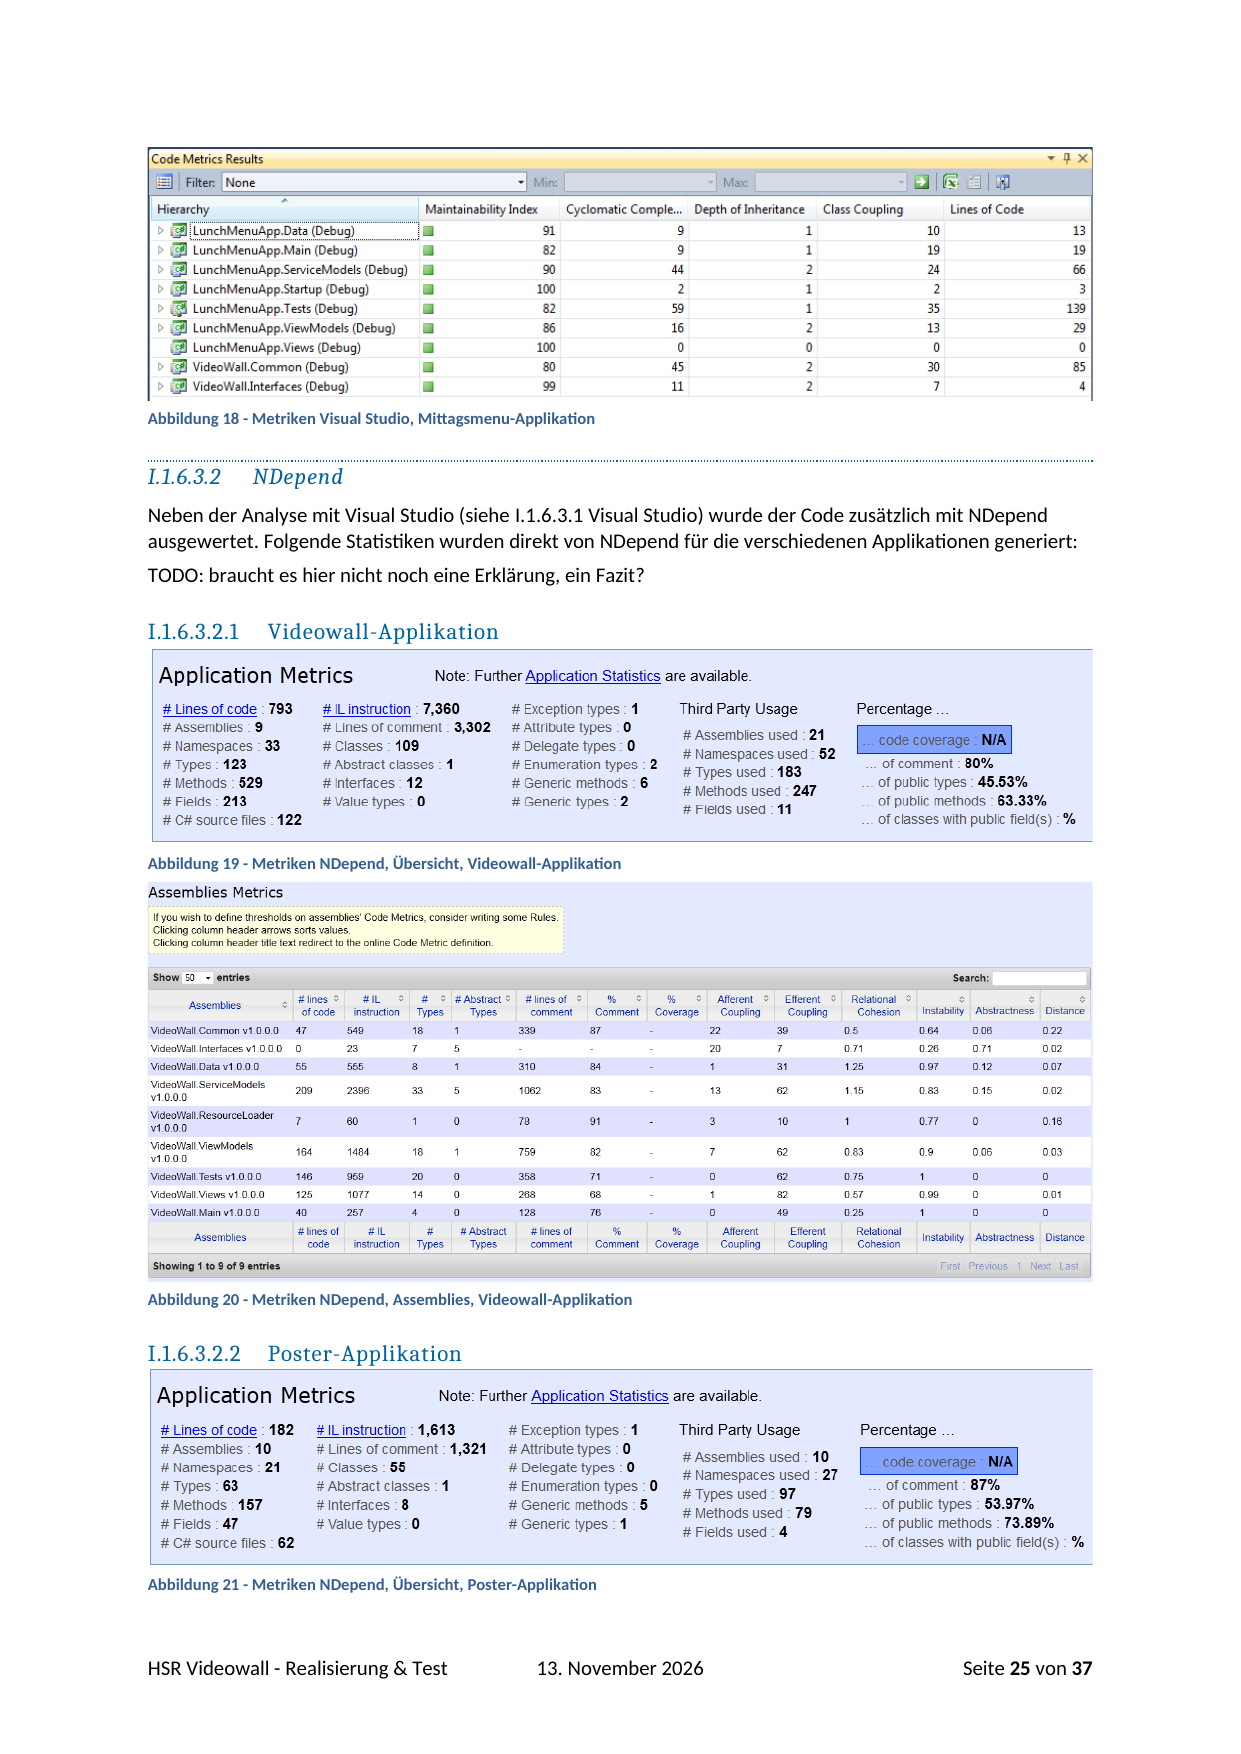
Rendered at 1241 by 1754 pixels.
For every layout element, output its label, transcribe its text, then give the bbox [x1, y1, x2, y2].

subtitle Videowall-Applikation [148, 618, 1093, 644]
text TODO: braucht es hier nicht noch eine Erklärung, ein Fazit? [148, 562, 1093, 587]
subtitle NDepend [148, 460, 1093, 490]
picture [147, 882, 1093, 1282]
text Neben der Analyse mit Visual Studio (siehe I.1.5.1.2.1 Visual Studio 10) wurde der Code zusätzlich mit NDepend ausgewertet. Folgende Statistiken wurden direkt von NDepend für die verschiedenen Applikationen generiert: [148, 503, 1093, 553]
picture [147, 1367, 1093, 1566]
picture [147, 147, 1093, 401]
subtitle Poster-Applikation [148, 1341, 1093, 1367]
picture [147, 644, 1093, 846]
